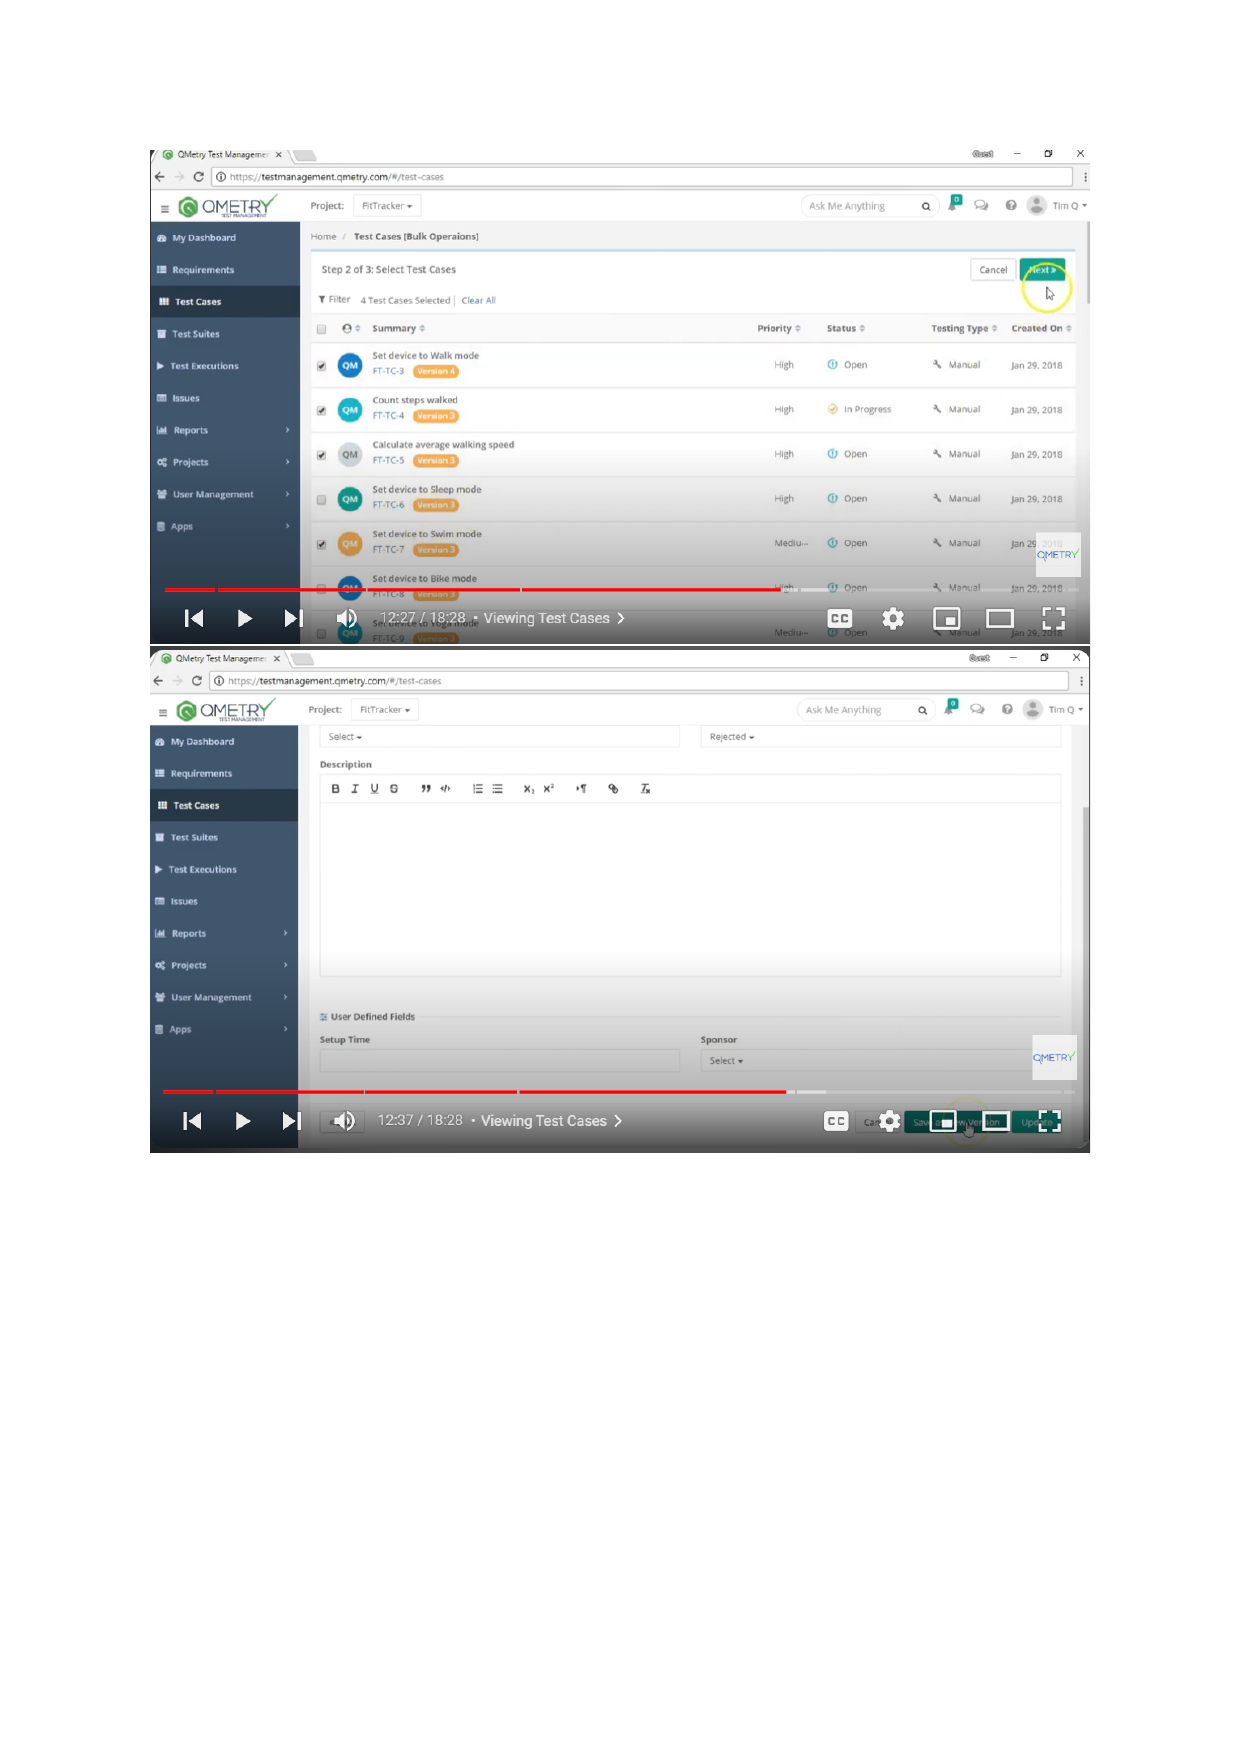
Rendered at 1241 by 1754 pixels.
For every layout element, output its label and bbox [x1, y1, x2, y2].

picture [150, 646, 1091, 1153]
picture [150, 150, 1091, 644]
